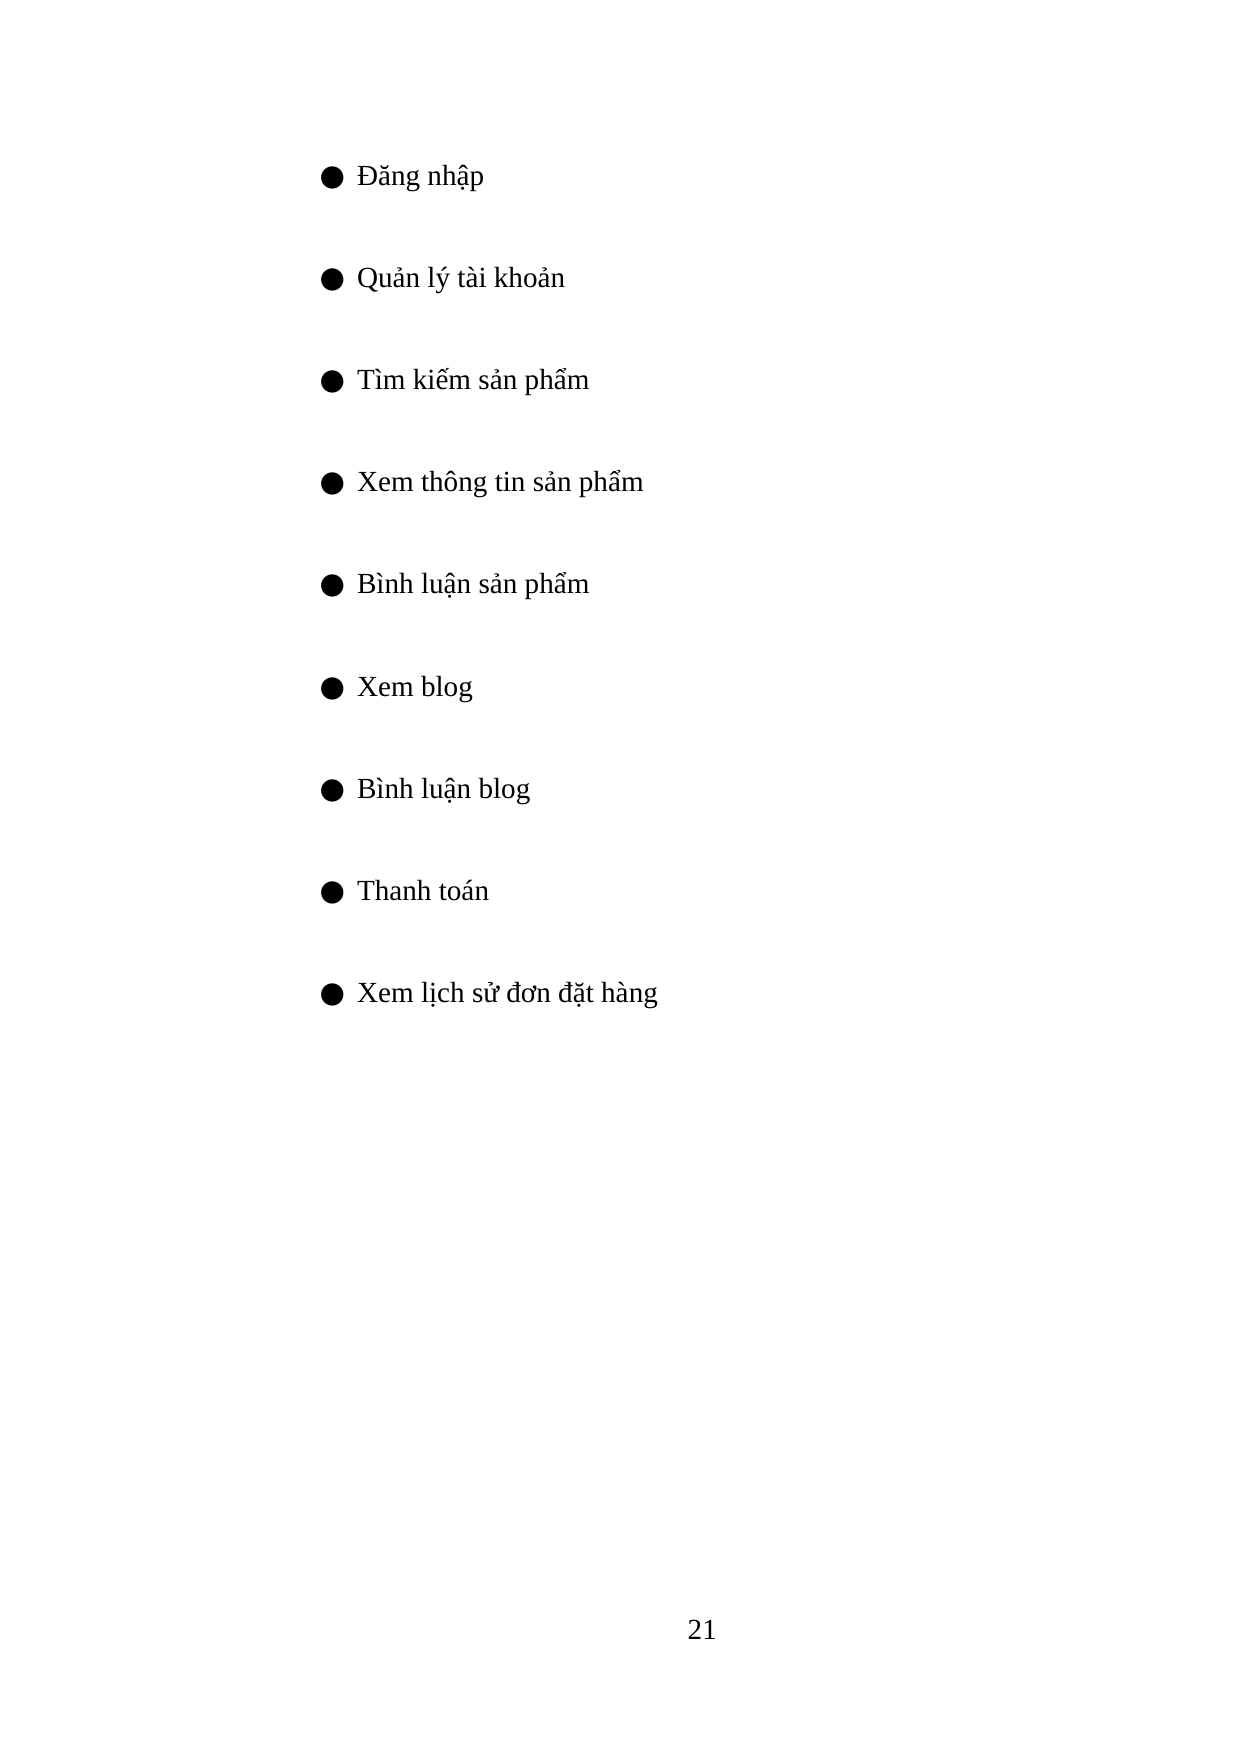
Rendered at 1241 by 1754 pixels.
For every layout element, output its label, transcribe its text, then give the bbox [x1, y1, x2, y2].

list Quản lý tài khoản [319, 244, 1122, 304]
list Xem blog [319, 653, 1122, 713]
list Bình luận sản phẩm [319, 551, 1122, 611]
list Đăng nhập [319, 142, 1122, 202]
list Xem thông tin sản phẩm [319, 449, 1122, 508]
list Xem lịch sử đơn đặt hàng [319, 959, 1122, 1019]
list Thanh toán [319, 857, 1122, 917]
list Bình luận blog [319, 755, 1122, 815]
list Tìm kiếm sản phẩm [319, 346, 1122, 406]
